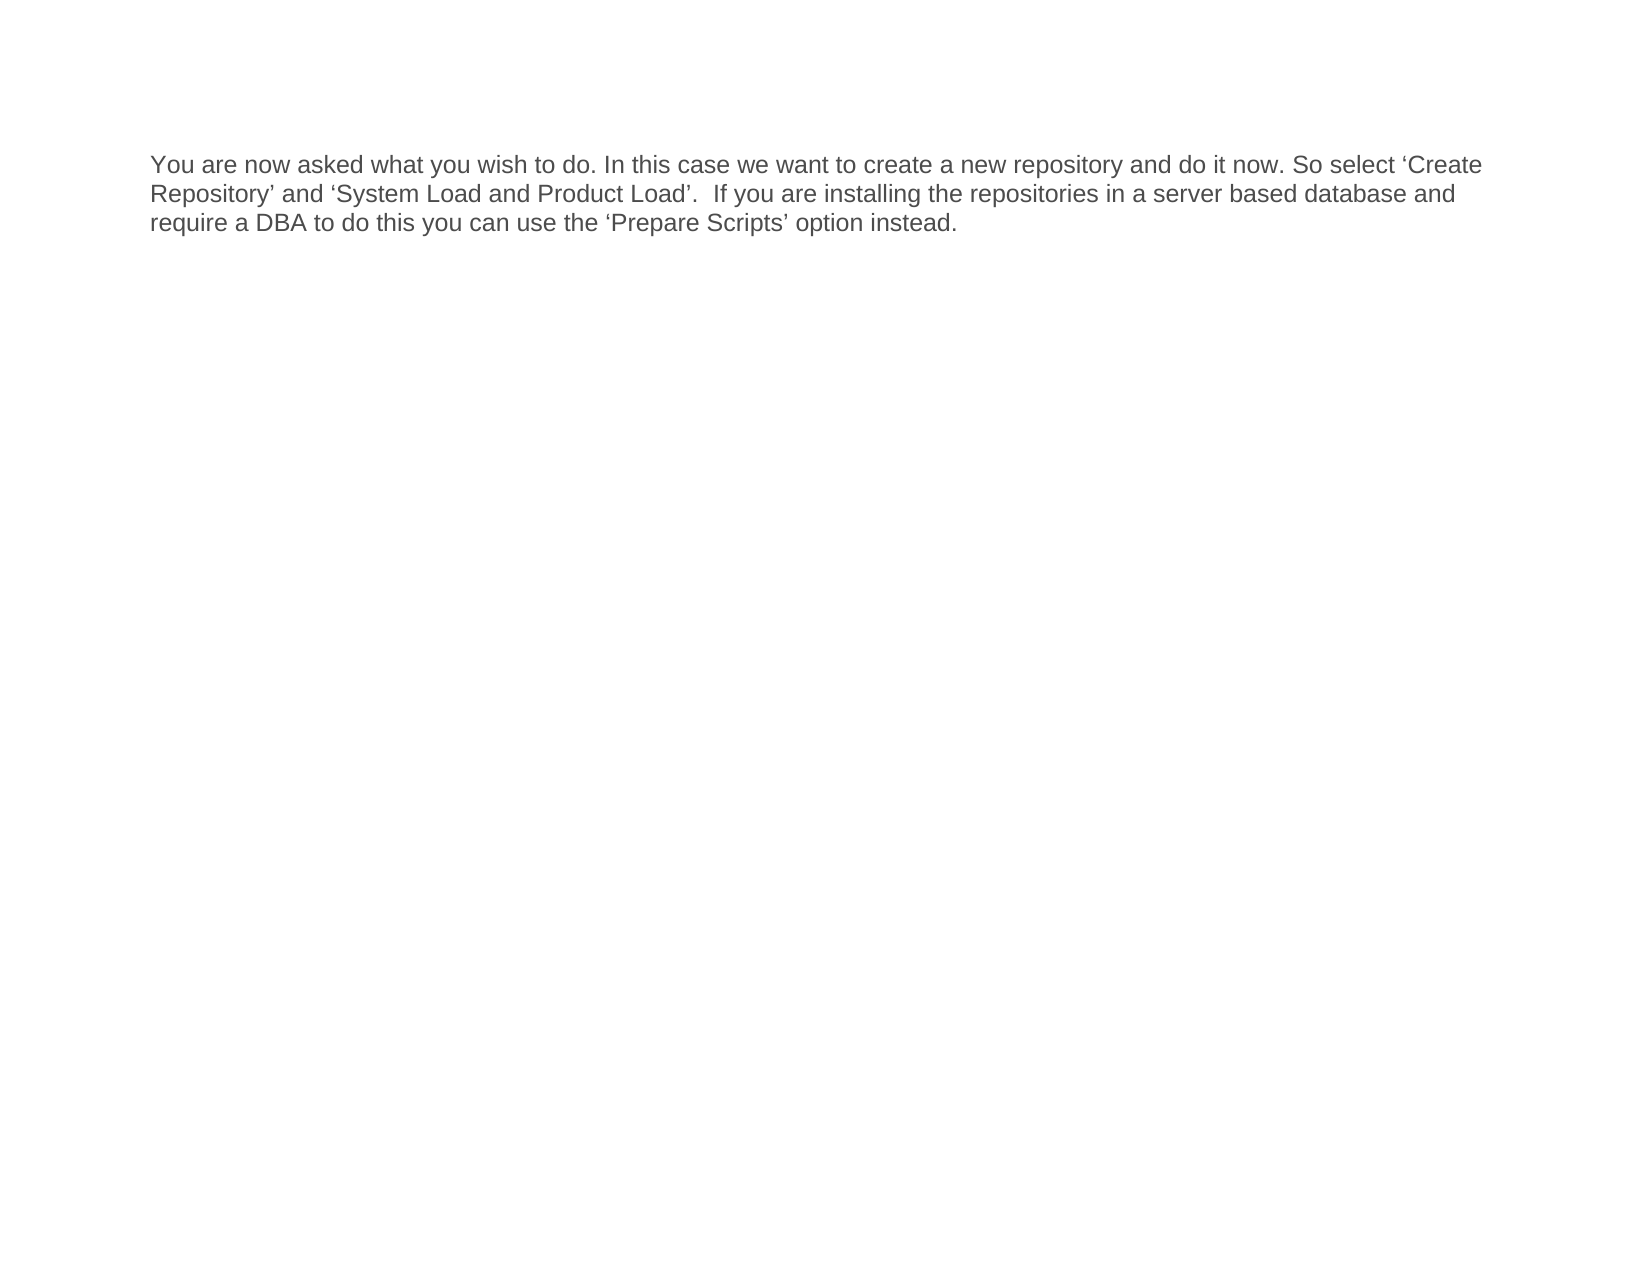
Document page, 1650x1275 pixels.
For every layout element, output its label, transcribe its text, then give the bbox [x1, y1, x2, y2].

text You are now asked what you wish to do. In this case we want to create a new repository and do it now. So select ‘Create Repository’ and ‘System Load and Product Load’. If you are installing the repositories in a server based database and require a DBA to do this you can use the ‘Prepare Scripts’ option instead. [150, 150, 1500, 236]
